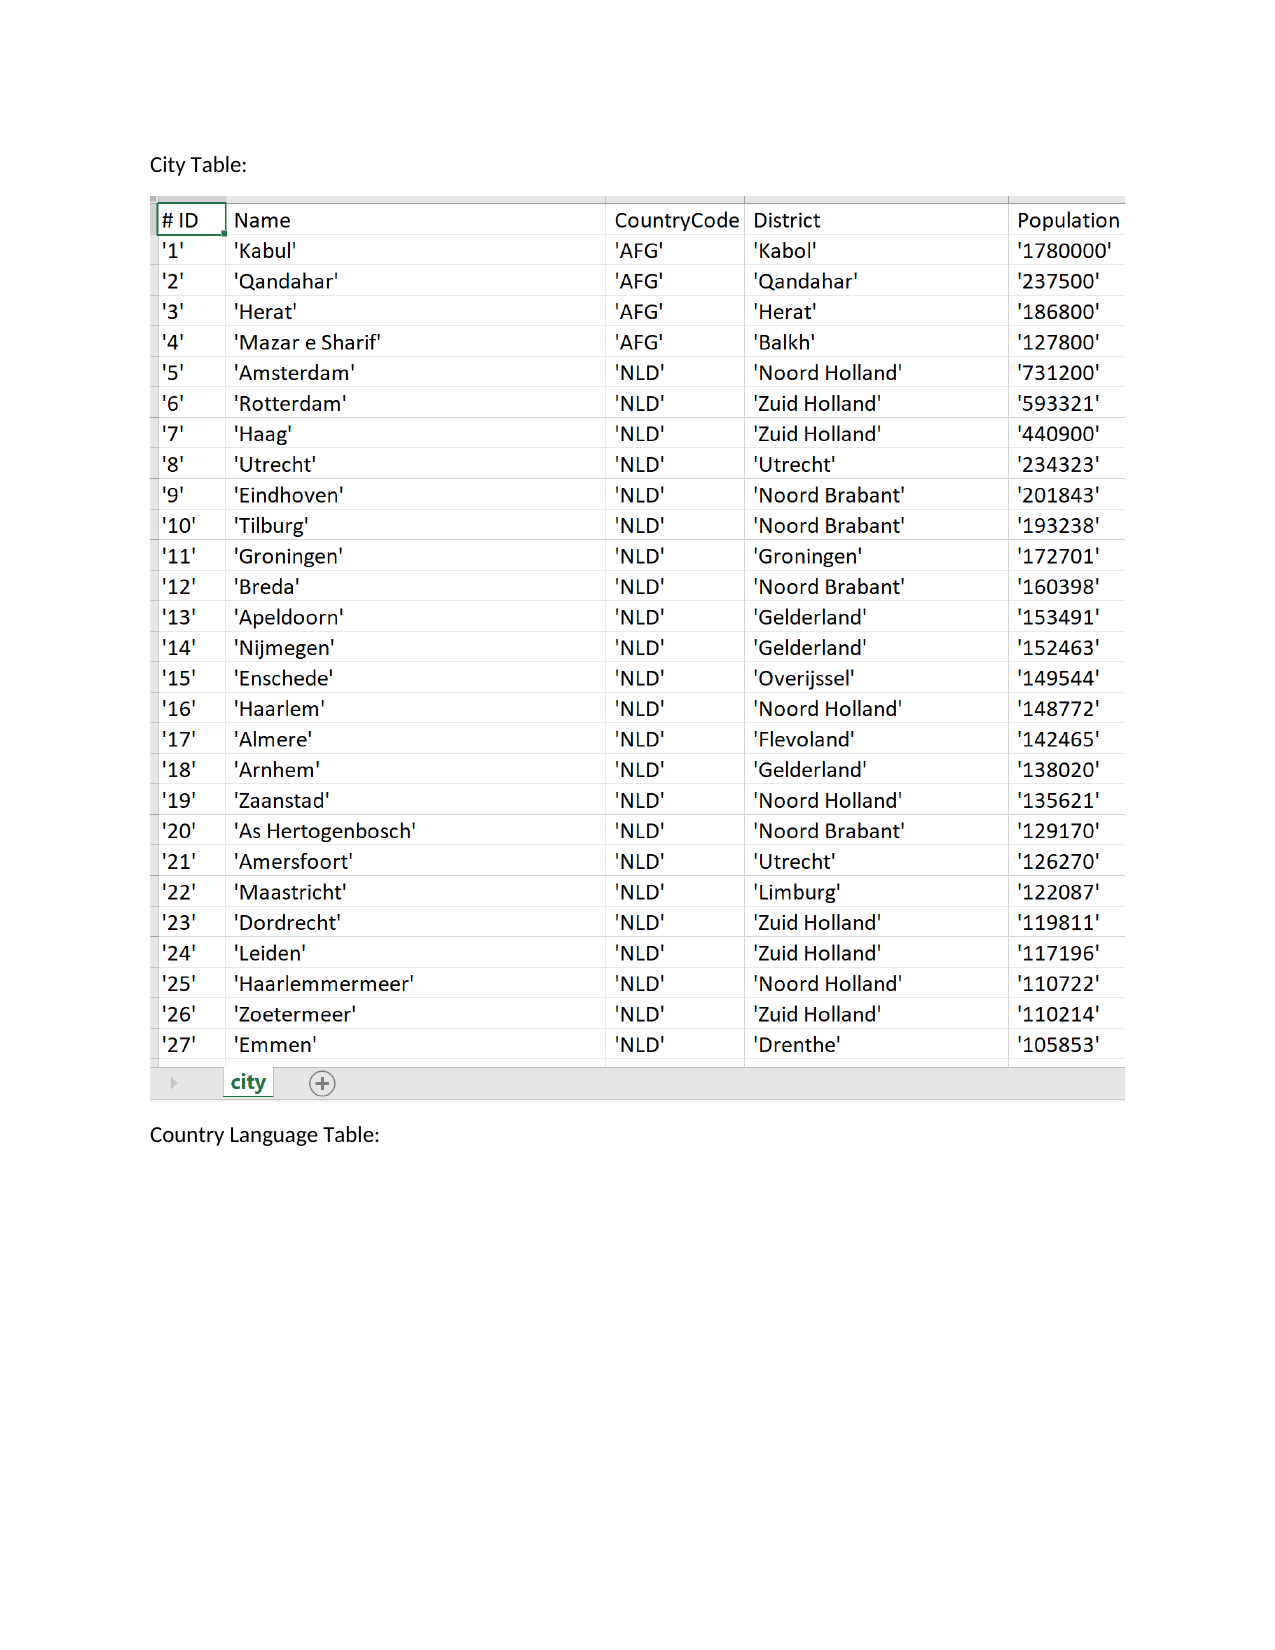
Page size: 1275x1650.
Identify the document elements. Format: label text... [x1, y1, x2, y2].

text Country Language Table: [150, 1120, 1125, 1148]
picture [150, 196, 1125, 1102]
text City Table: [150, 150, 1125, 178]
